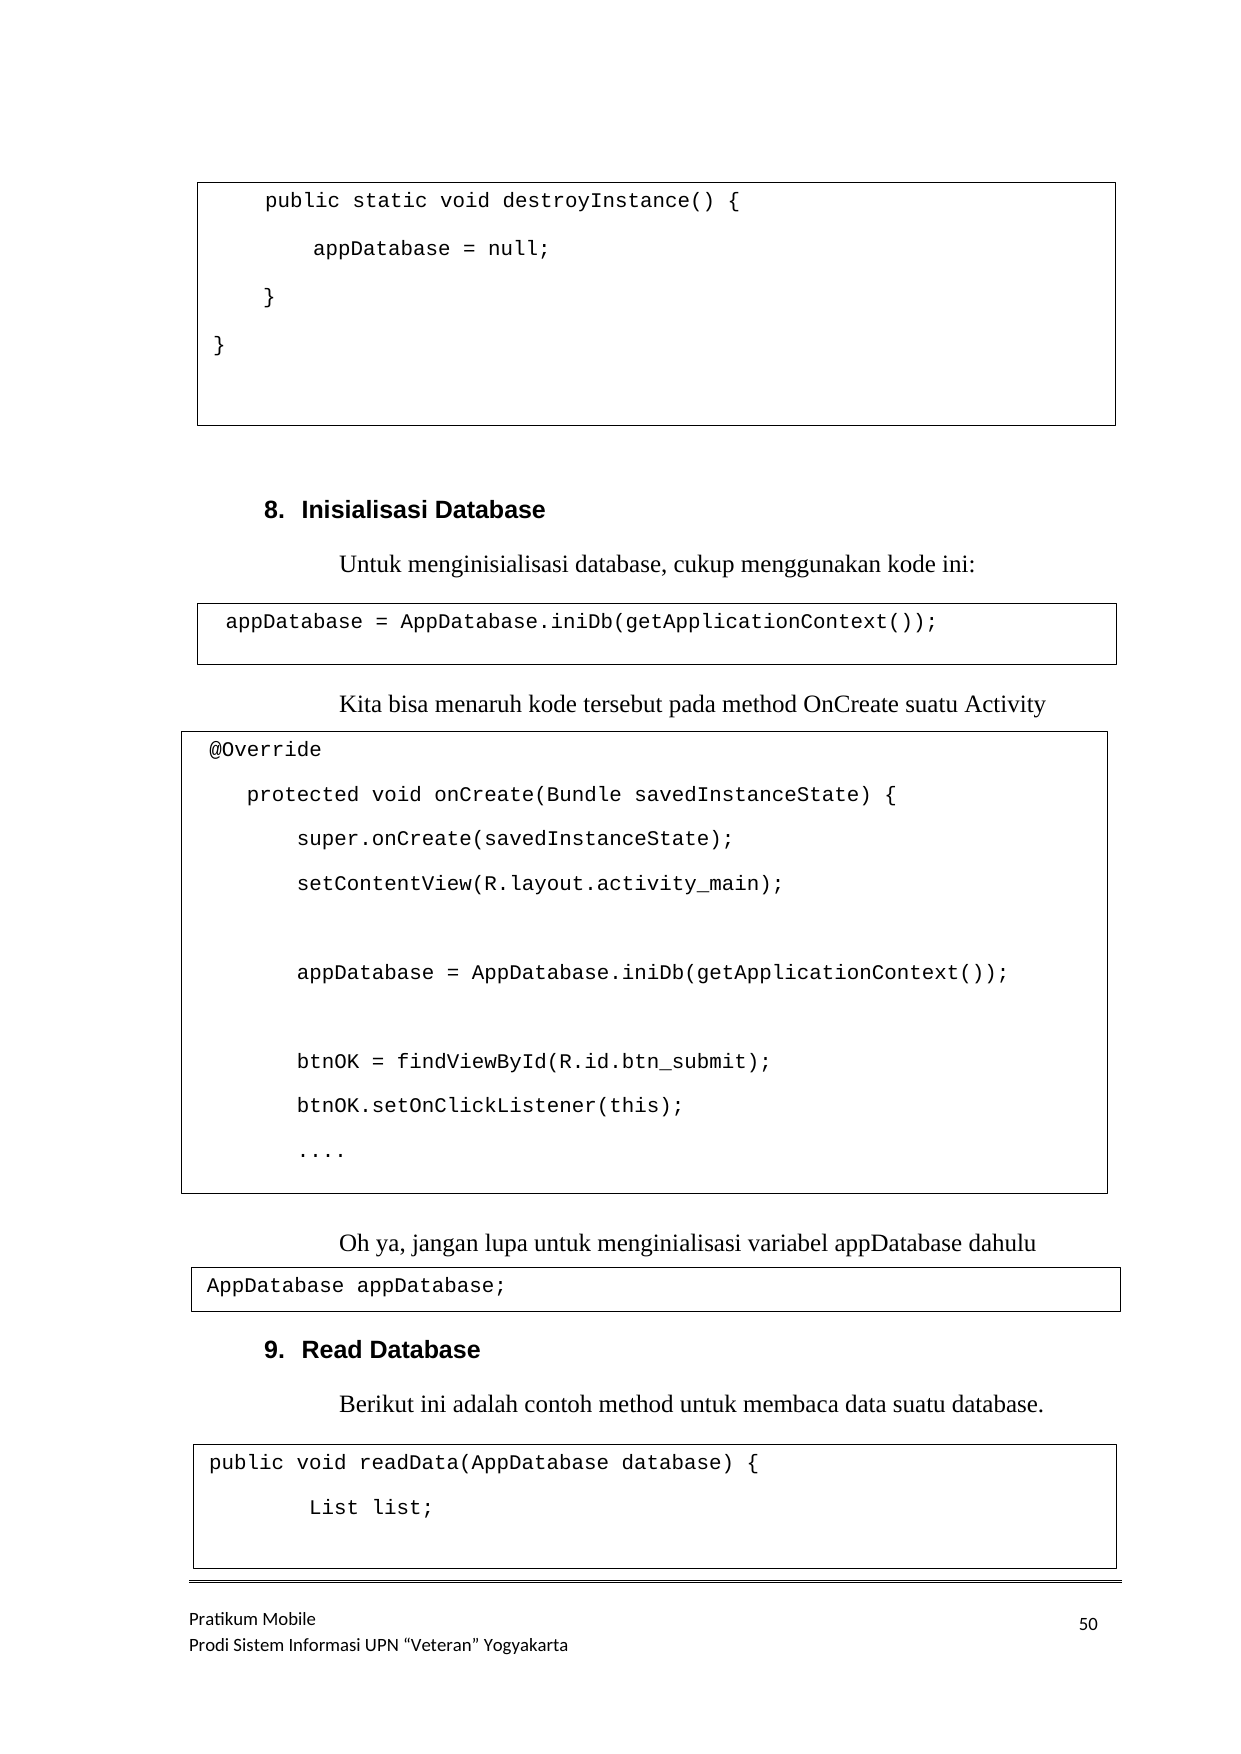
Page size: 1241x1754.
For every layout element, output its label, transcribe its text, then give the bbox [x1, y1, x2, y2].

text Kita bisa menaruh kode tersebut pada method OnCreate suatu Activity [264, 689, 1122, 718]
list Inisialisasi Database [264, 496, 1122, 524]
text Oh ya, jangan lupa untuk menginialisasi variabel appDatabase dahulu [264, 1228, 1122, 1256]
text Berikut ini adalah contoh method untuk membaca data suatu database. [264, 1389, 1122, 1418]
text Untuk menginisialisasi database, cukup menggunakan kode ini: [264, 549, 1122, 610]
list Read Database [264, 1335, 1122, 1364]
